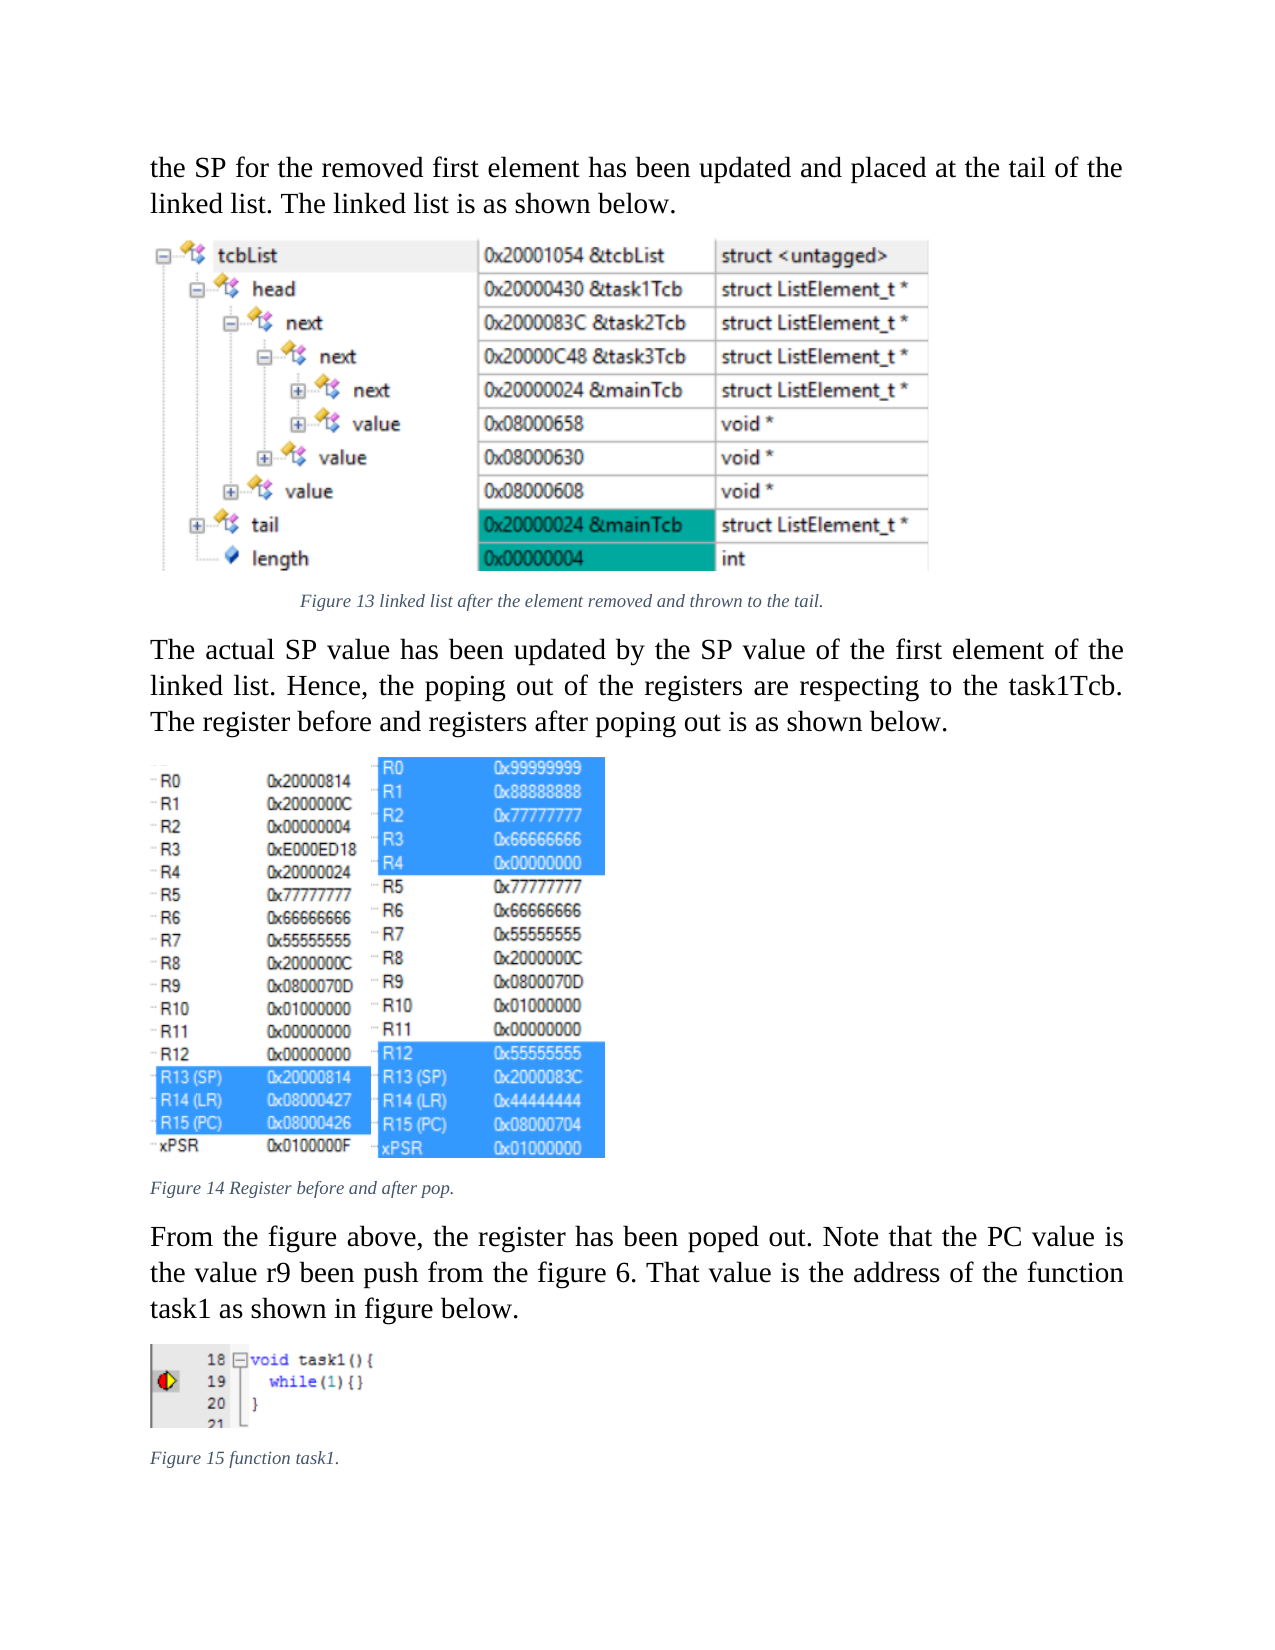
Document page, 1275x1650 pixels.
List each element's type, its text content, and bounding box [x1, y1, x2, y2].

text Figure 14 Register before and after pop. [150, 1177, 1125, 1198]
text The actual SP value has been updated by the SP value of the first element of the linked list. Hence, the poping out of the registers are respecting to the task1Tcb. The register before and registers after poping out is as shown below. [150, 632, 1125, 738]
text Figure 15 function task1. [150, 1447, 1125, 1468]
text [150, 150, 1125, 220]
picture [150, 757, 605, 1158]
text Figure 13 linked list after the element removed and thrown to the tail. [225, 589, 1125, 611]
text From the figure above, the register has been poped out. Note that the PC value is the value r9 been push from the figure 6. That value is the address of the function task1 as shown in figure below. [150, 1219, 1125, 1325]
picture [150, 1344, 384, 1428]
picture [150, 238, 929, 571]
